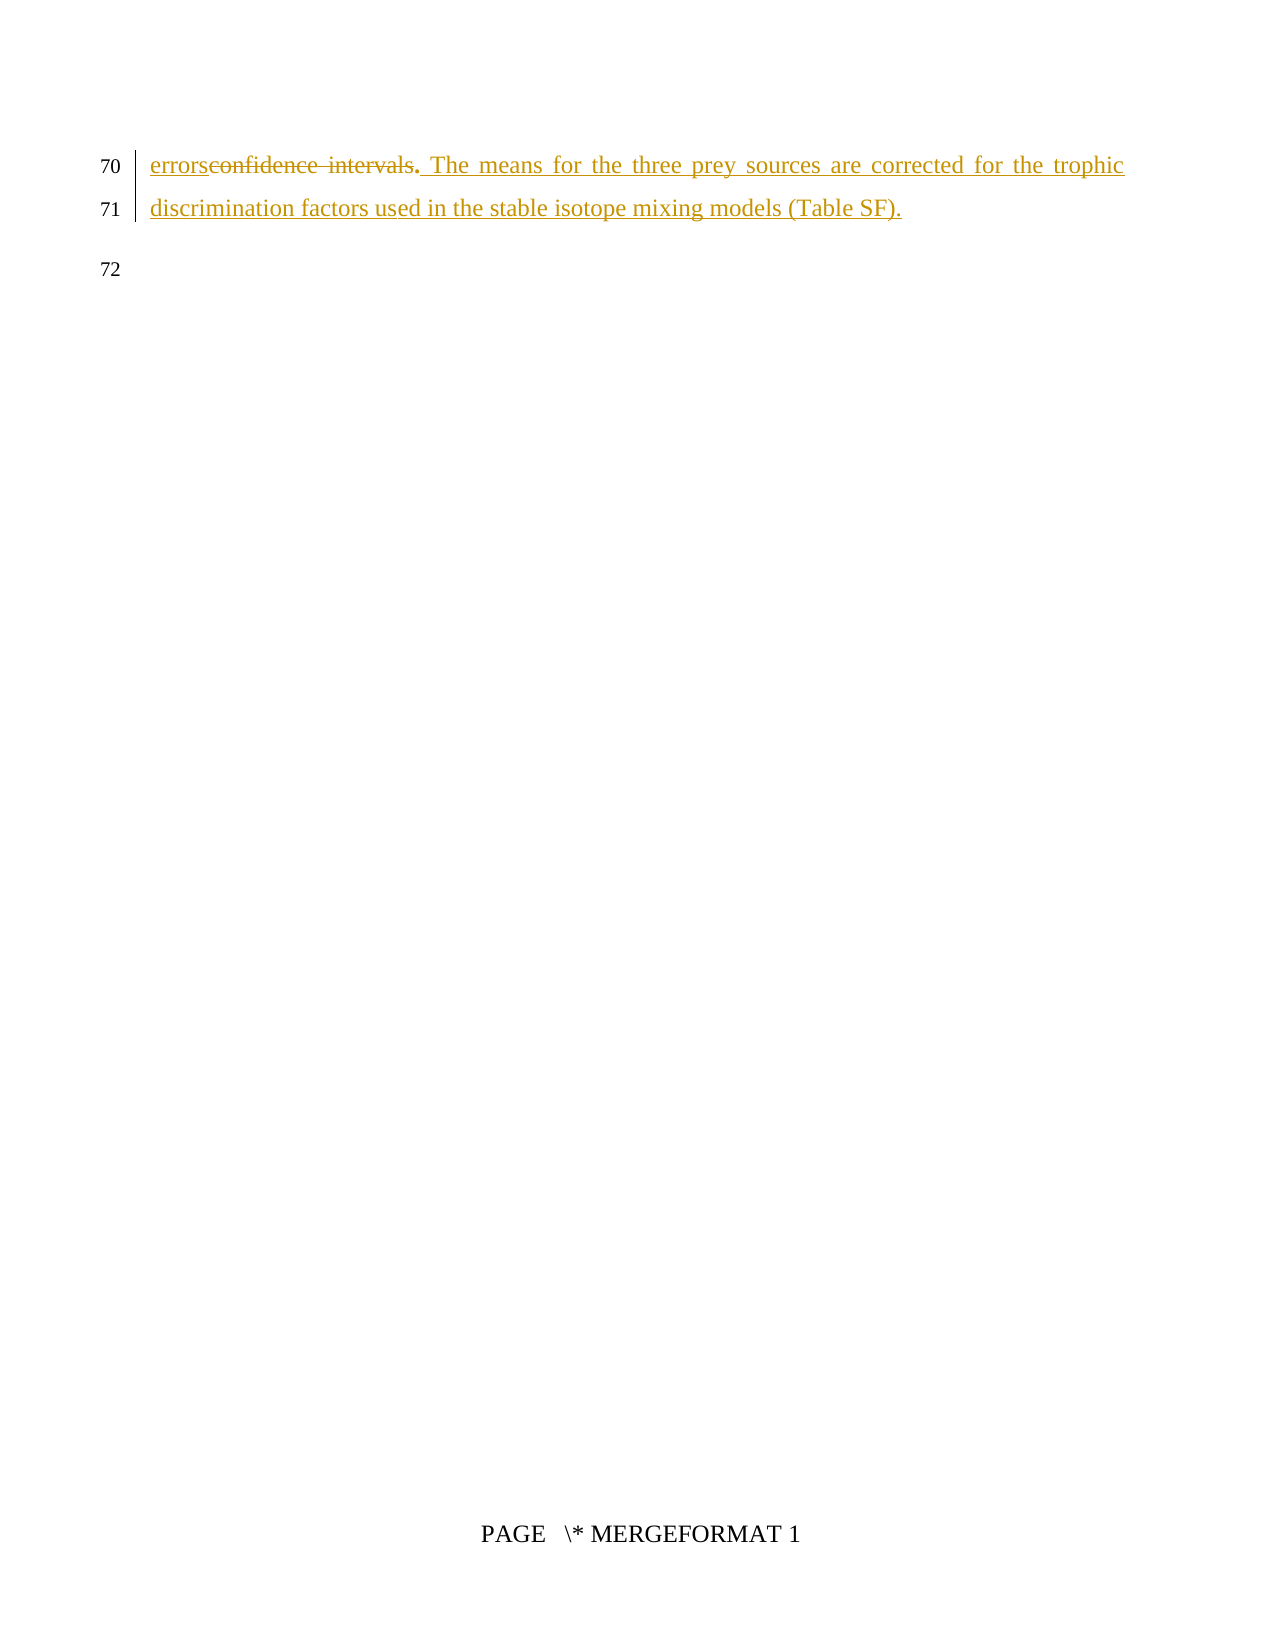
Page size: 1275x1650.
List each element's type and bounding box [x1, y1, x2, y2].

text [150, 150, 1125, 222]
